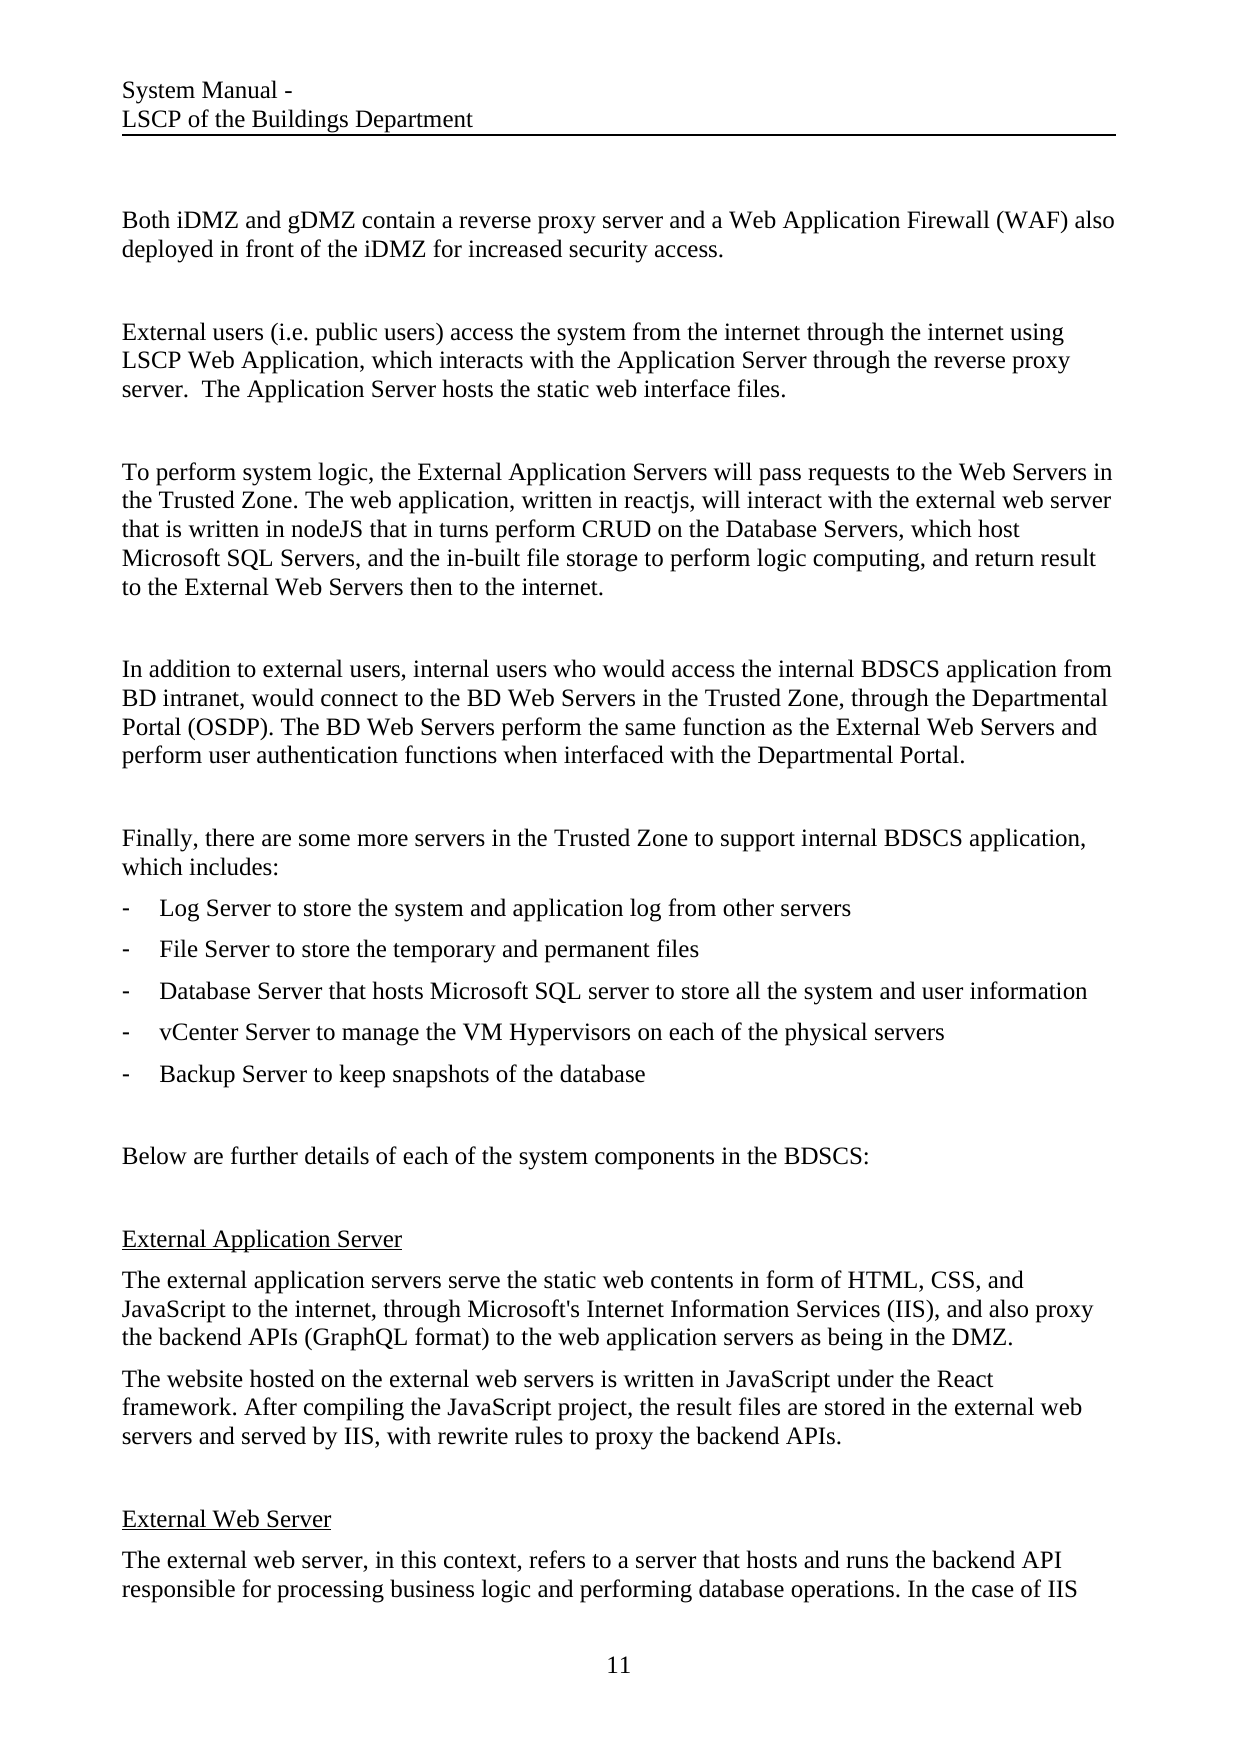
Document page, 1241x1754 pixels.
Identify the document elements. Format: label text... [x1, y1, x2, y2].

text The website hosted on the external web servers is written in JavaScript under the React framework. After compiling the JavaScript project, the result files are stored in the external web servers and served by IIS, with rewrite rules to proxy the backend APIs. [122, 1364, 1116, 1450]
text External Application Server [122, 1224, 1116, 1252]
text Both iDMZ and gDMZ contain a reverse proxy server and a Web Application Firewall (WAF) also deployed in front of the iDMZ for increased security access. [122, 206, 1116, 263]
text The external application servers serve the static web contents in form of HTML, CSS, and JavaScript to the internet, through Microsoft's Internet Information Services (IIS), and also proxy the backend APIs (GraphQL format) to the web application servers as being in the DMZ. [122, 1265, 1116, 1351]
text External users (i.e. public users) access the system from the internet through the internet using LSCP Web Application, which interacts with the Application Server through the reverse proxy server. The Application Server hosts the static web interface files. [122, 317, 1116, 403]
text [122, 1545, 1116, 1602]
text To perform system logic, the External Application Servers will pass requests to the Web Servers in the Trusted Zone. The web application, written in reactjs, will interact with the external web server that is written in nodeJS that in turns perform CRUD on the Database Servers, which host Microsoft SQL Servers, and the in-built file storage to perform logic computing, and return result to the External Web Servers then to the internet. [122, 457, 1116, 601]
list File Server to store the temporary and permanent files [122, 934, 1116, 963]
text Finally, there are some more servers in the Trusted Zone to support internal BDSCS application, which includes: [122, 823, 1116, 881]
list Database Server that hosts Microsoft SQL server to store all the system and user information [122, 976, 1116, 1005]
text In addition to external users, internal users who would access the internal BDSCS application from BD intranet, would connect to the BD Web Servers in the Trusted Zone, through the Departmental Portal (OSDP). The BD Web Servers perform the same function as the External Web Servers and perform user authentication functions when interfaced with the Departmental Portal. [122, 654, 1116, 769]
text External Web Server [122, 1504, 1116, 1532]
text Below are further details of each of the system components in the BDSCS: [122, 1141, 1116, 1170]
list Log Server to store the system and application log from other servers [122, 893, 1116, 922]
list vCenter Server to manage the VM Hypervisors on each of the physical servers [122, 1017, 1116, 1046]
list Backup Server to keep snapshots of the database [122, 1058, 1116, 1087]
